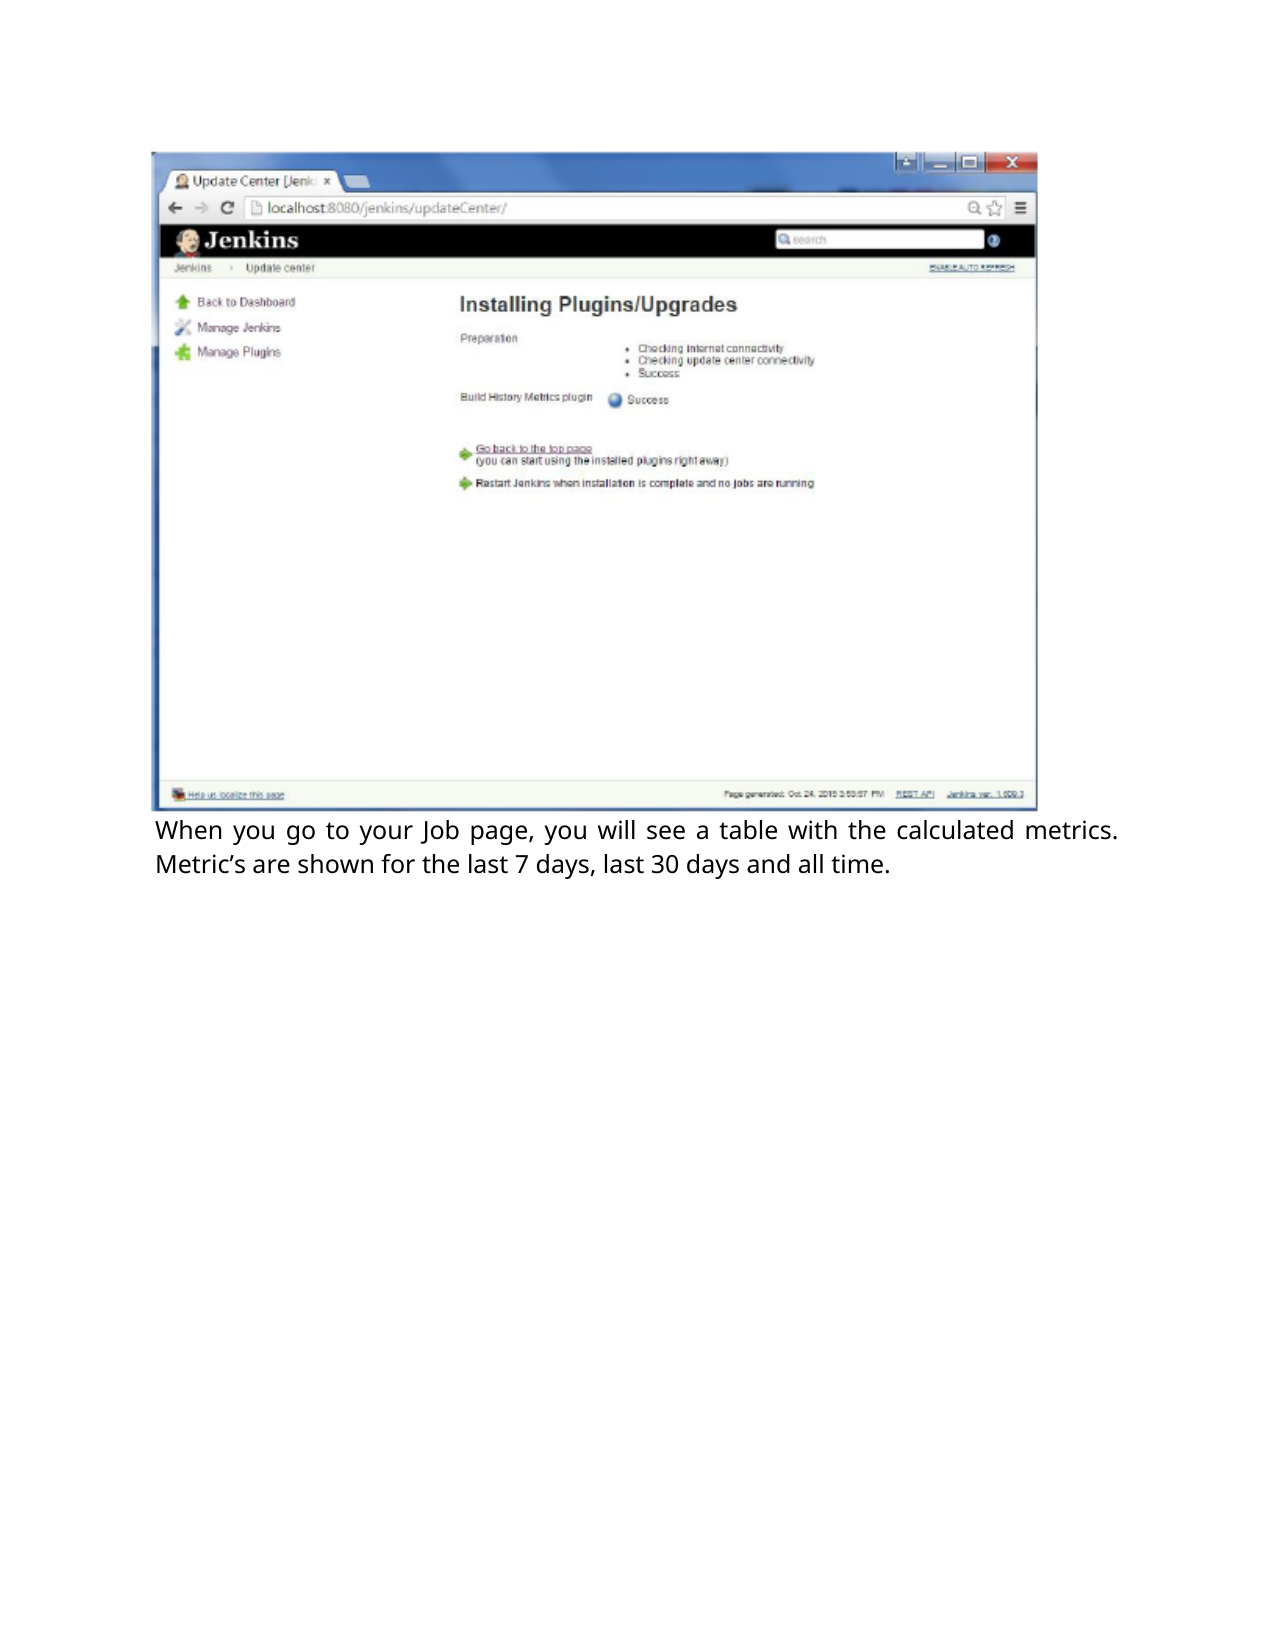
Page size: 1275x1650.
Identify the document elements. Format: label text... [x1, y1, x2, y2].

text When you go to your Job page, you will see a table with the calculated metrics. Metric’s are shown for the last 7 days, last 30 days and all time. [155, 812, 1120, 880]
picture [150, 150, 1040, 813]
